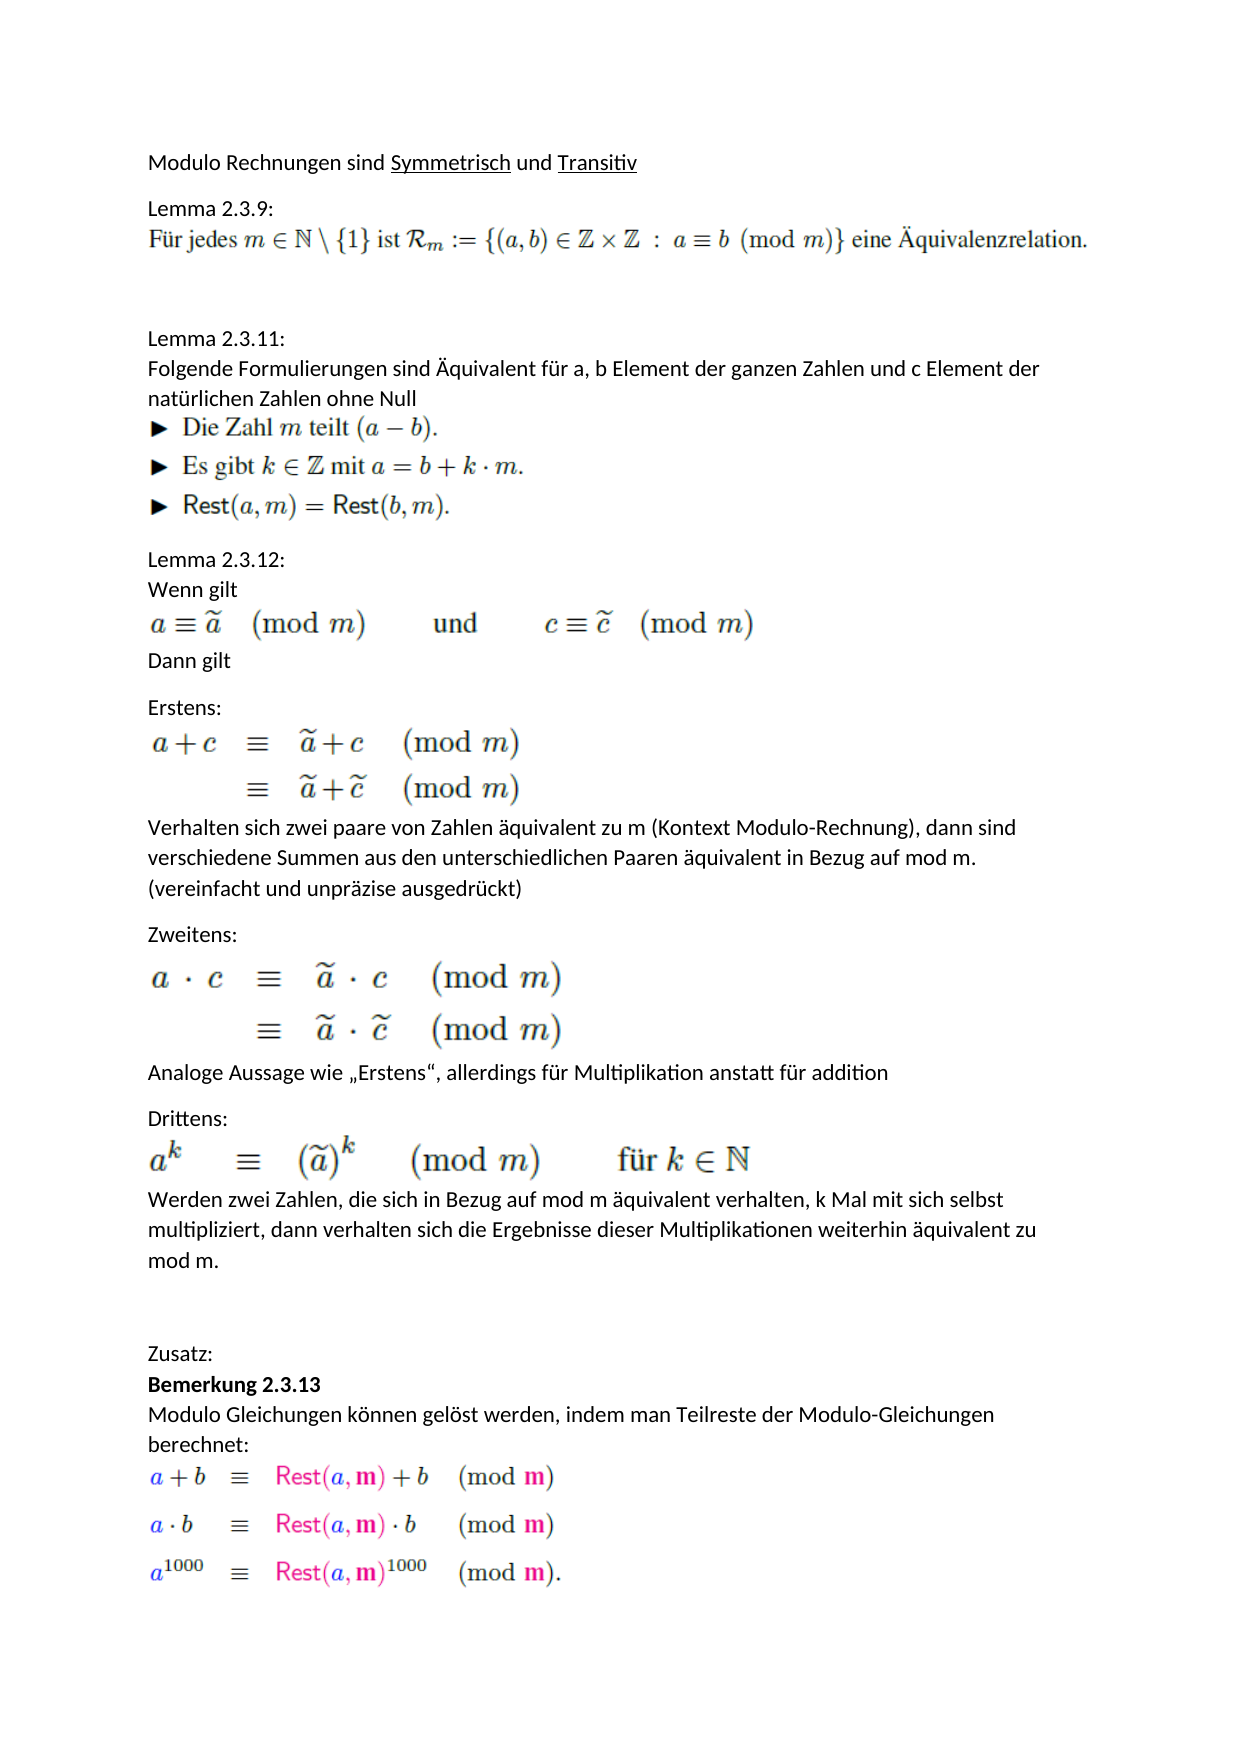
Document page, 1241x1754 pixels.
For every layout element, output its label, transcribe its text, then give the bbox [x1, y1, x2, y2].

text Zusatz: Bemerkung 2.3.13 Modulo Gleichungen können gelöst werden, indem man Teilreste der Modulo-Gleichungen berechnet: [148, 1339, 1093, 1591]
text Lemma 2.3.12: Wenn gilt Dann gilt [148, 545, 1093, 674]
picture [147, 1134, 754, 1184]
picture [147, 414, 526, 527]
picture [147, 1460, 565, 1591]
text Drittens: Werden zwei Zahlen, die sich in Bezug auf mod m äquivalent verhalten, k Mal mit sich selbst multipliziert, dann verhalten sich die Ergebnisse dieser Multiplikationen weiterhin äquivalent zu mod m. [148, 1104, 1093, 1274]
text Modulo Rechnungen sind Symmetrisch und Transitiv [148, 148, 1093, 176]
picture [147, 605, 757, 644]
picture [147, 723, 523, 812]
text Erstens: Verhalten sich zwei paare von Zahlen äquivalent zu m (Kontext Modulo-Rechnung), dann sind verschiedene Summen aus den unterschiedlichen Paaren äquivalent in Bezug auf mod m. (vereinfacht und unpräzise ausgedrückt) [148, 693, 1093, 902]
picture [147, 950, 564, 1056]
text Lemma 2.3.9: [148, 194, 1093, 224]
text Lemma 2.3.11: Folgende Formulierungen sind Äquivalent für a, b Element der ganzen Zahlen und c Element der natürlichen Zahlen ohne Null [148, 324, 1093, 526]
picture [147, 224, 1093, 259]
